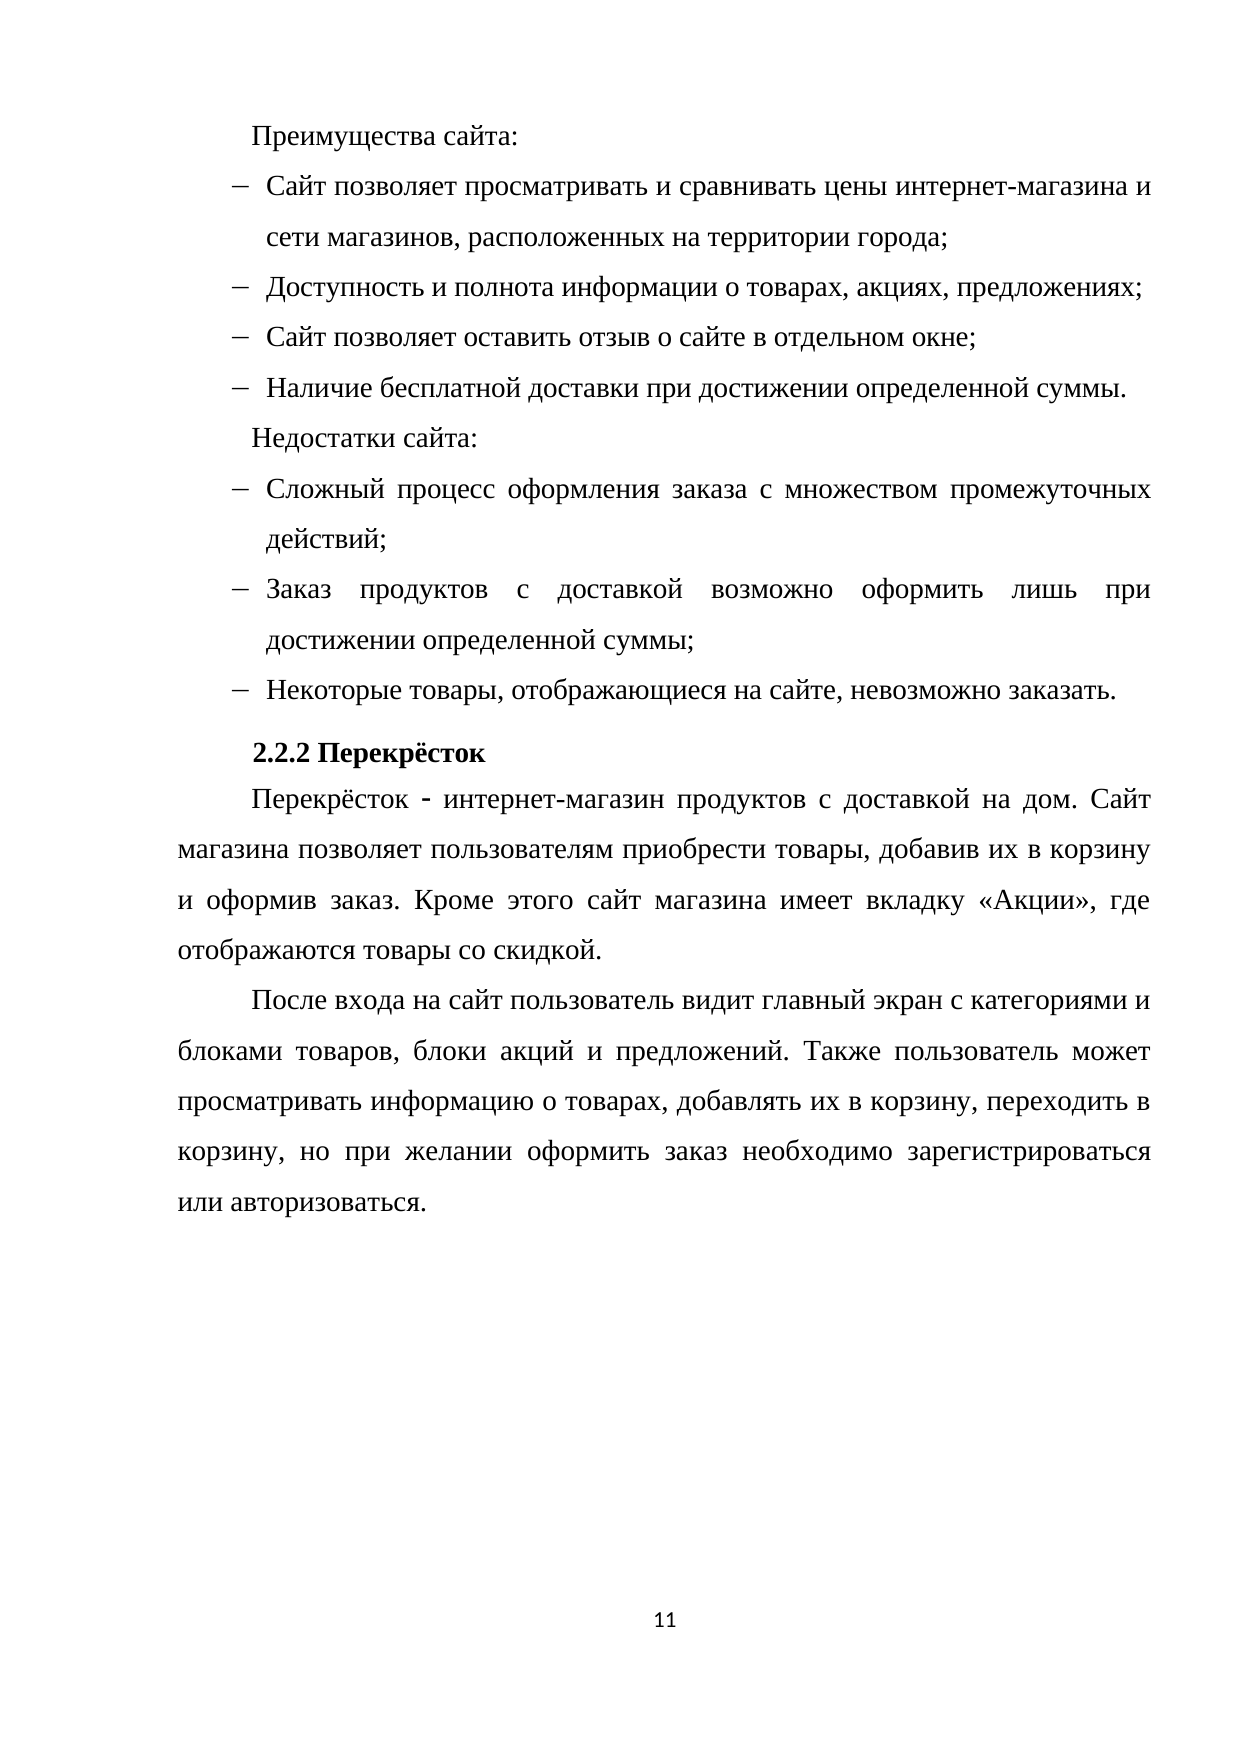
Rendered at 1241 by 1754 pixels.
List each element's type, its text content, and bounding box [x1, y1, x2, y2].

text Заказ продуктов с доставкой возможно оформить лишь при достижении определенной суммы; [228, 571, 1152, 655]
text Преимущества сайта: [177, 118, 1152, 152]
text Перекрёсток [252, 735, 1152, 769]
text Перекрёсток интернет-магазин продуктов с доставкой на дом. Сайт магазина позволяет пользователям приобрести товары, добавив их в корзину и оформив заказ. Кроме этого сайт магазина имеет вкладку «Акции», где отображаются товары со скидкой. [177, 781, 1152, 966]
text После входа на сайт пользователь видит главный экран с категориями и блоками товаров, блоки акций и предложений. Также пользователь может просматривать информацию о товарах, добавлять их в корзину, переходить в корзину, но при желании оформить заказ необходимо зарегистрироваться или авторизоваться. [177, 982, 1152, 1217]
text Наличие бесплатной доставки при достижении определенной суммы. [228, 370, 1152, 404]
text Сложный процесс оформления заказа с множеством промежуточных действий; [228, 471, 1152, 555]
text Доступность и полнота информации о товарах, акциях, предложениях; [228, 269, 1152, 303]
text Недостатки сайта: [177, 420, 1152, 454]
text Некоторые товары, отображающиеся на сайте, невозможно заказать. [228, 672, 1152, 706]
text Сайт позволяет оставить отзыв о сайте в отдельном окне; [228, 319, 1152, 353]
text Сайт позволяет просматривать и сравнивать цены интернет-магазина и сети магазинов, расположенных на территории города; [228, 168, 1152, 252]
